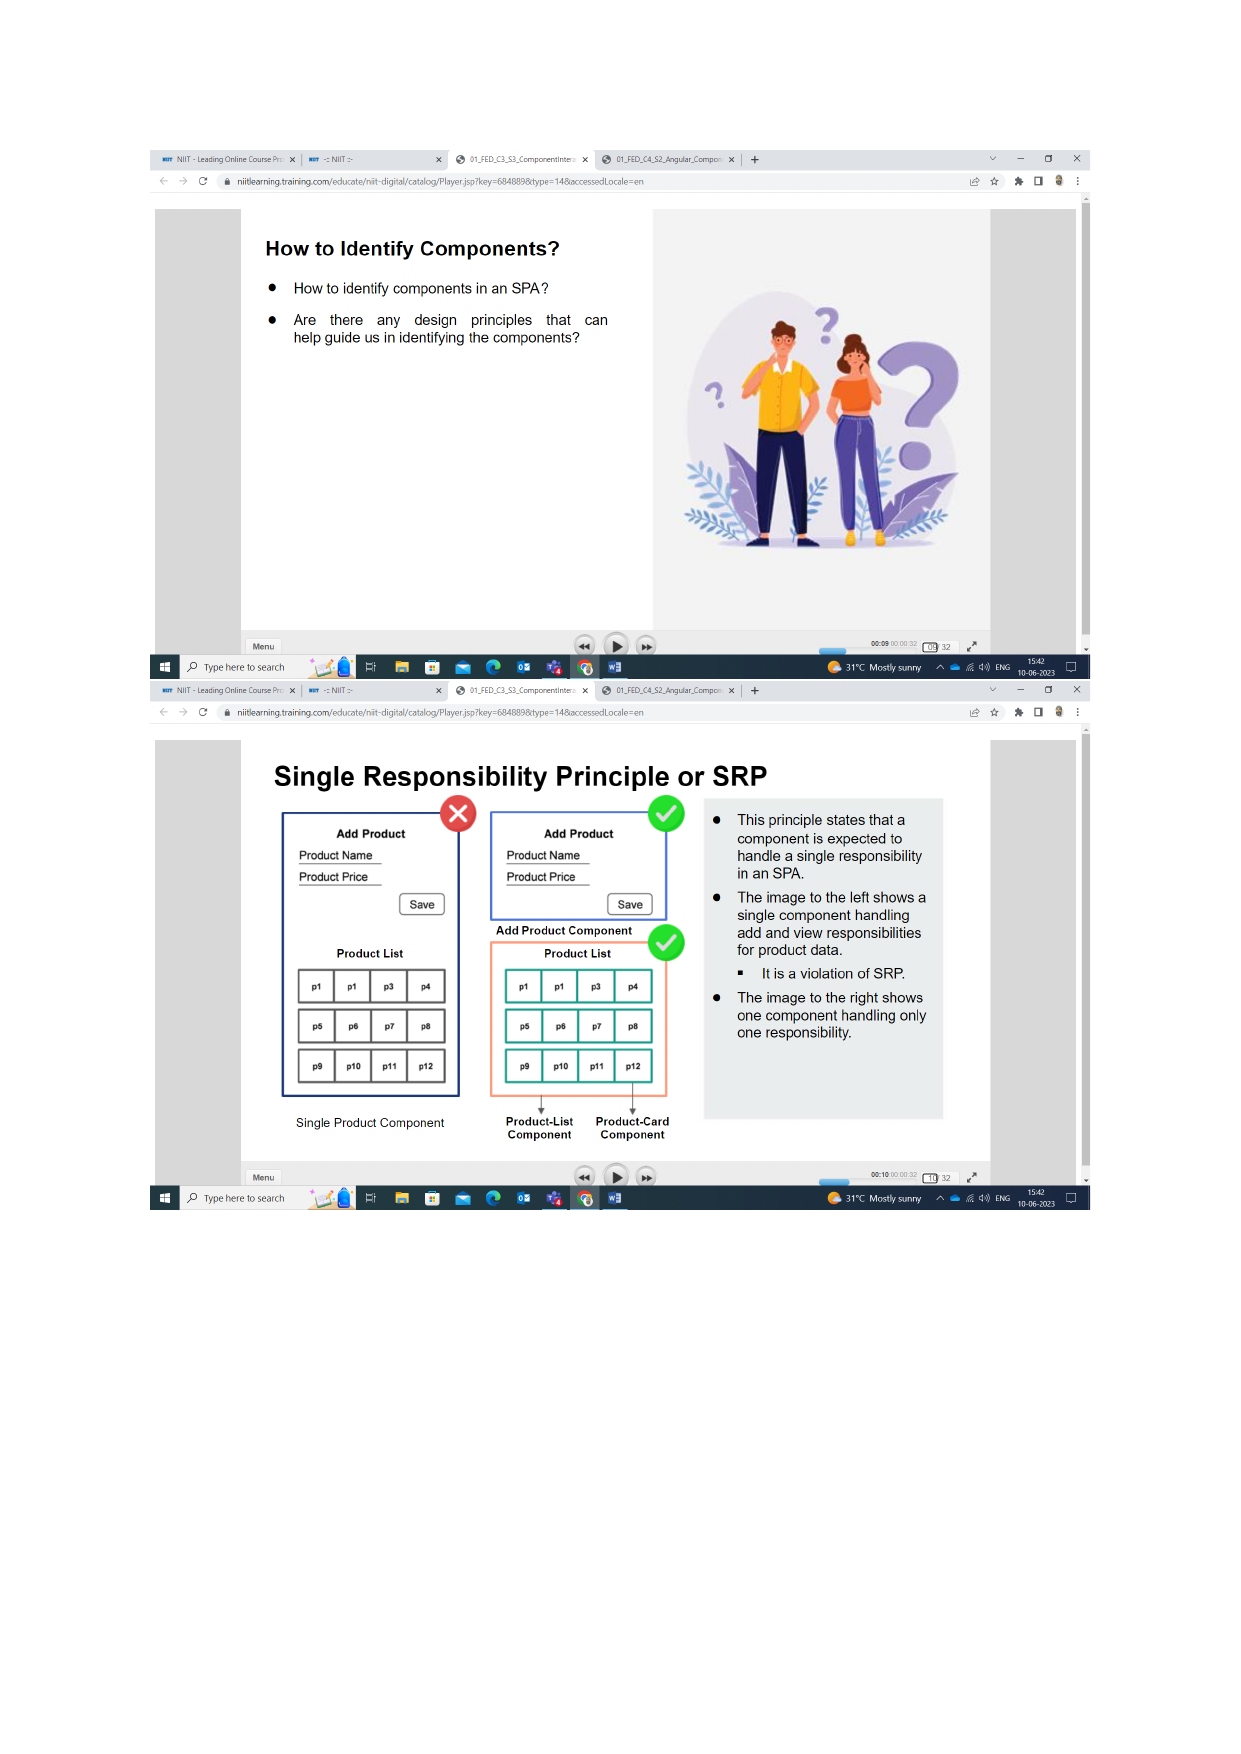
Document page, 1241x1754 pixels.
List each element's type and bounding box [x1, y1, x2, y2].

picture [150, 681, 1091, 1210]
picture [150, 150, 1091, 679]
